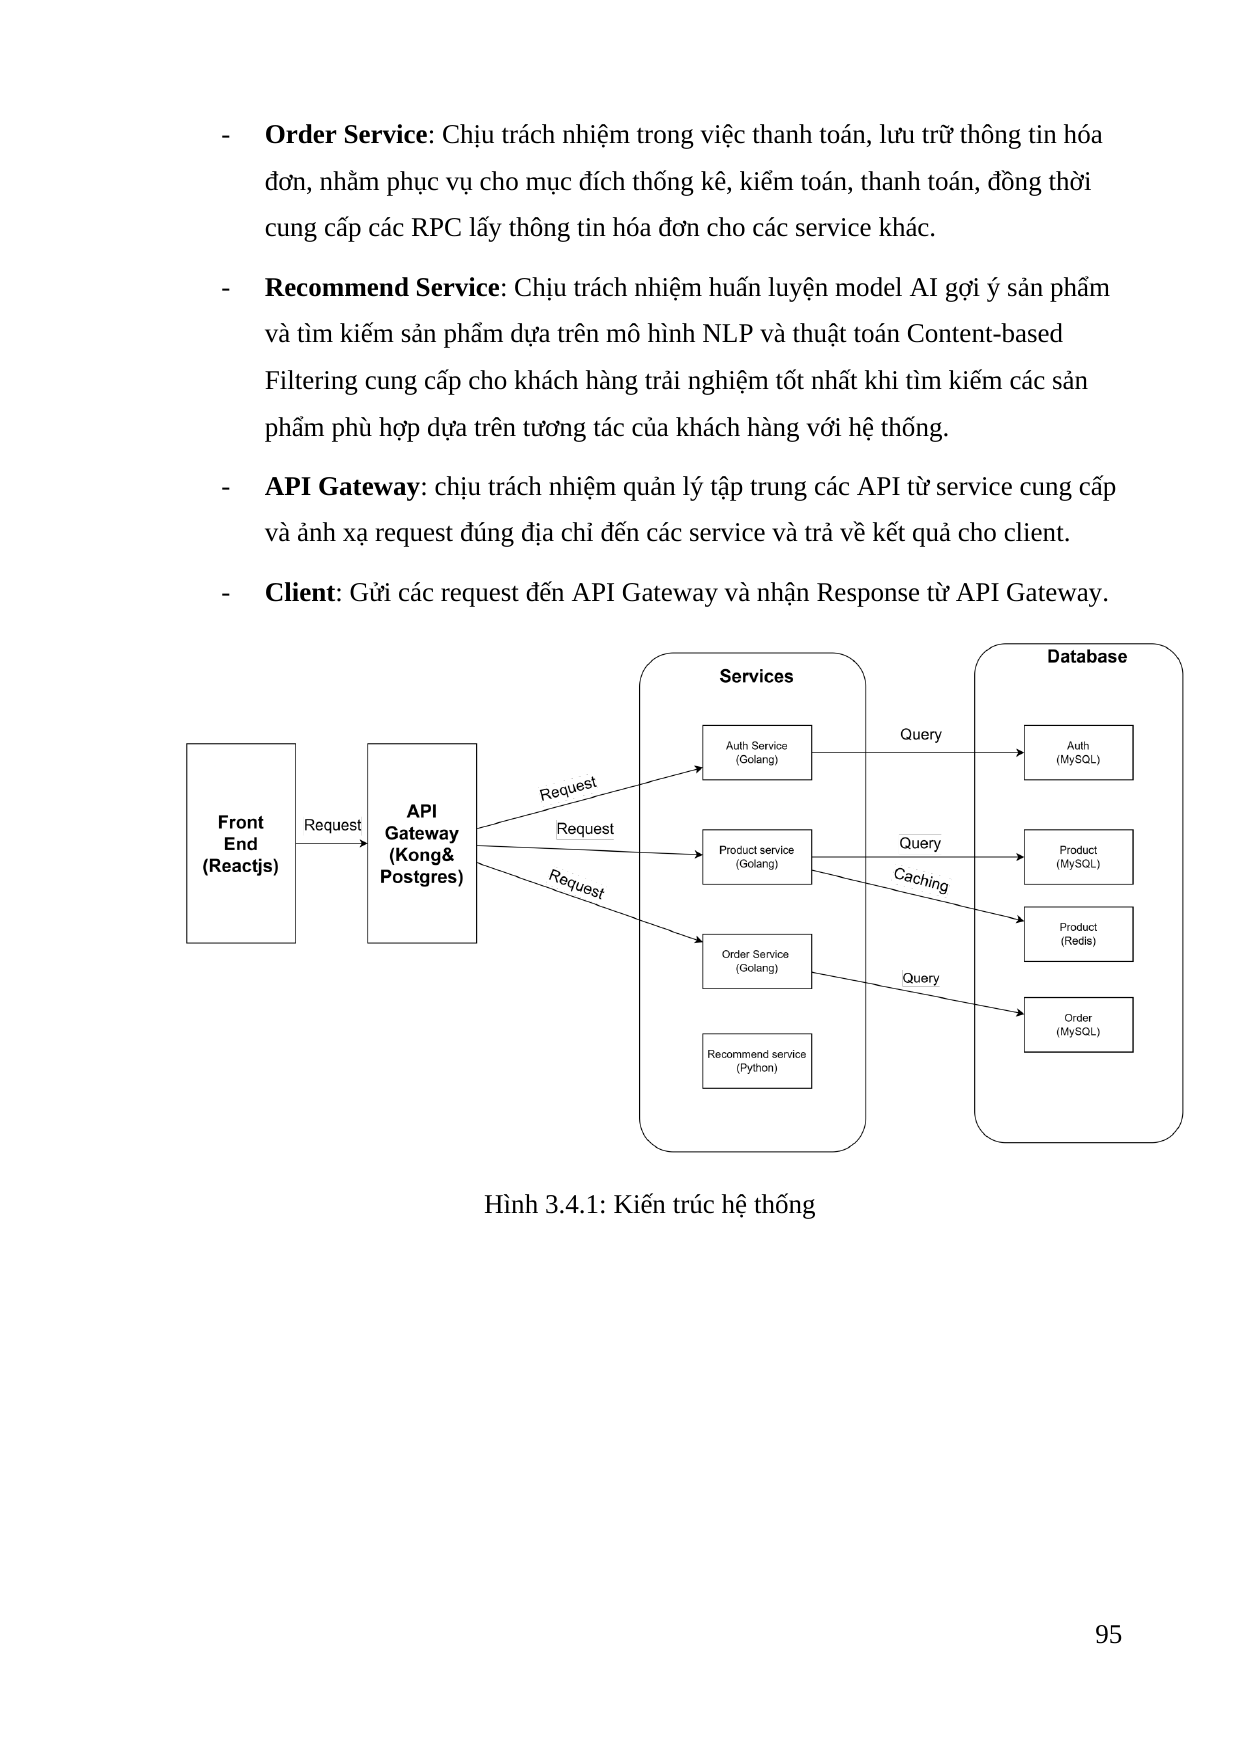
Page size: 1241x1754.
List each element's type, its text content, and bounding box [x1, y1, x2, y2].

list Hình 3.4.1: Kiến trúc hệ thống [177, 1189, 1122, 1220]
list Order Service: Chịu trách nhiệm trong việc thanh toán, lưu trữ thông tin hóa đơn, nhằm phục vụ cho mục đích thống kê, kiểm toán, thanh toán, đồng thời cung cấp các RPC lấy thông tin hóa đơn cho các service khác. [221, 118, 1122, 243]
list Client: Gửi các request đến API Gateway và nhận Response từ API Gateway. [221, 576, 1122, 607]
list Recommend Service: Chịu trách nhiệm huấn luyện model AI gợi ý sản phẩm và tìm kiếm sản phẩm dựa trên mô hình NLP và thuật toán Content-based Filtering cung cấp cho khách hàng trải nghiệm tốt nhất khi tìm kiếm các sản phẩm phù hợp dựa trên tương tác của khách hàng với hệ thống. [221, 271, 1122, 442]
list API Gateway: chịu trách nhiệm quản lý tập trung các API từ service cung cấp và ảnh xạ request đúng địa chỉ đến các service và trả về kết quả cho client. [221, 470, 1122, 548]
picture [177, 634, 1192, 1161]
